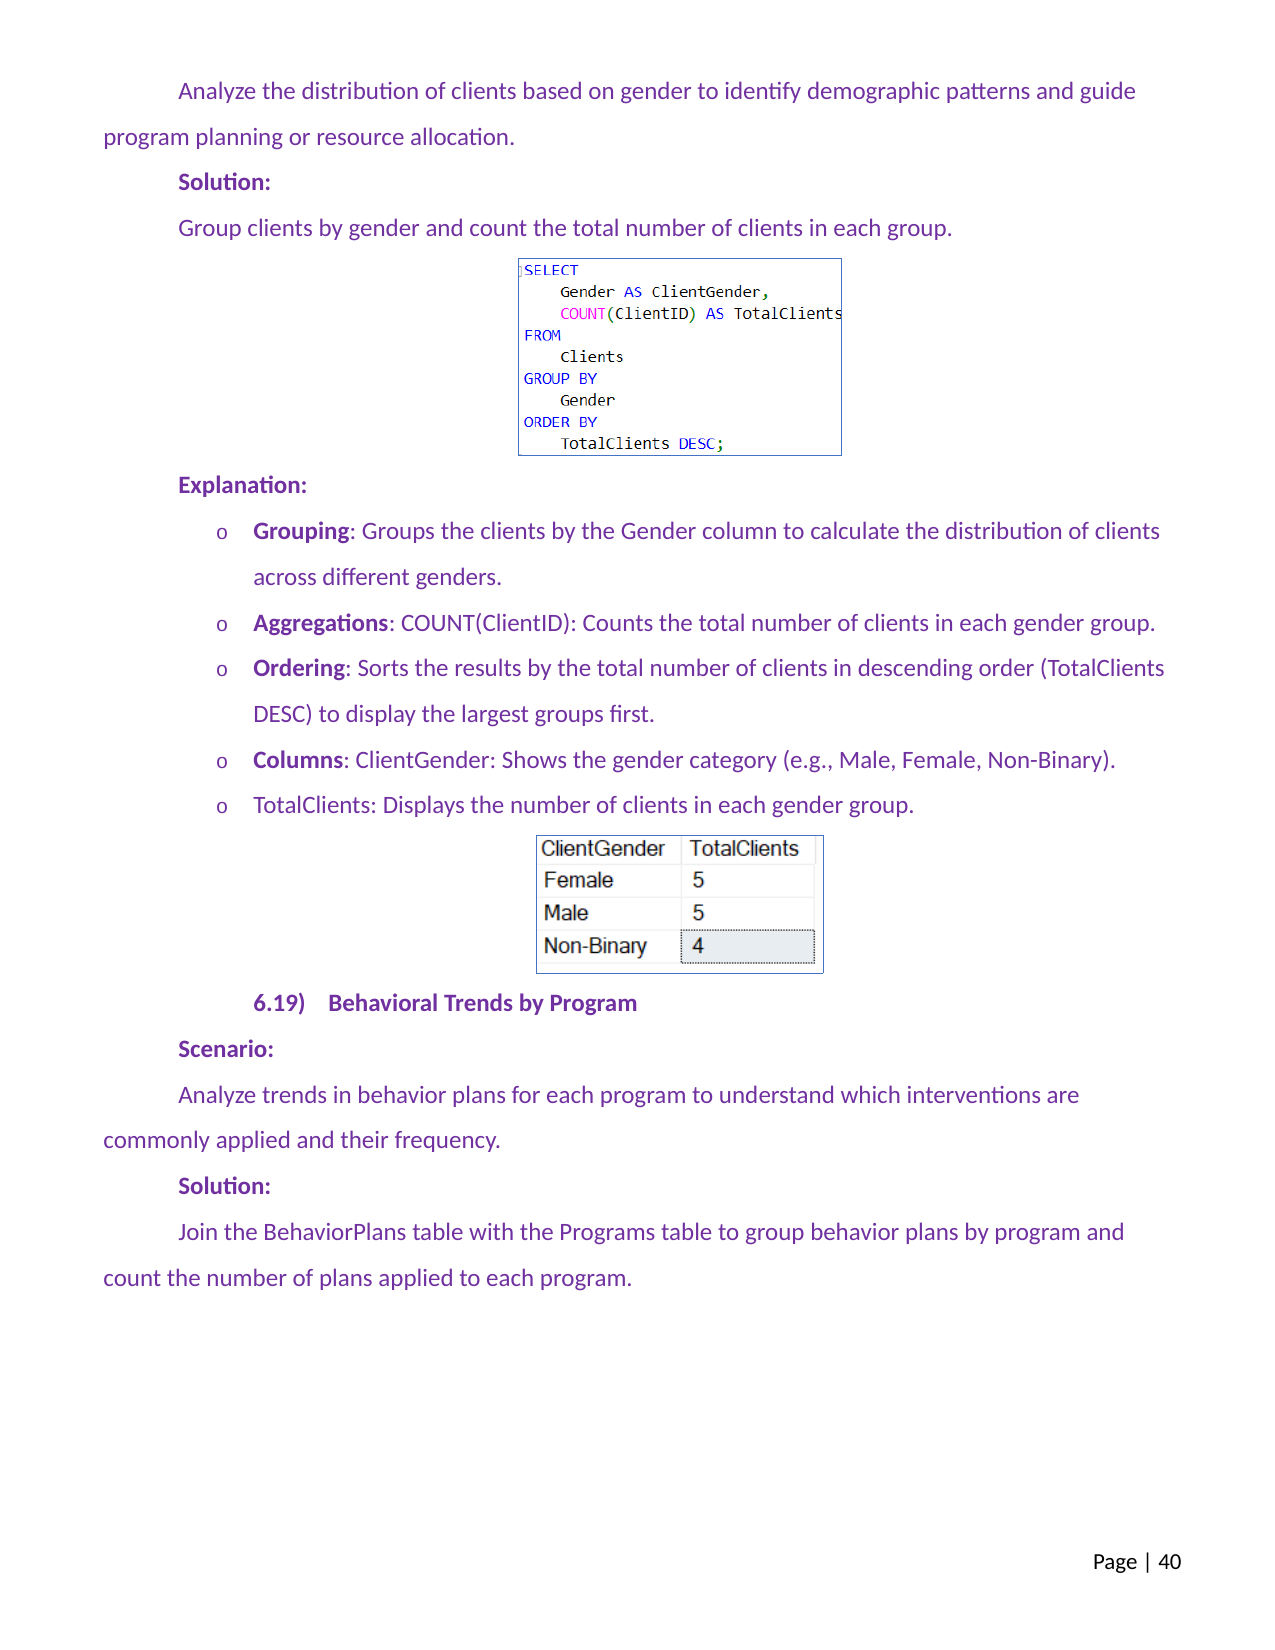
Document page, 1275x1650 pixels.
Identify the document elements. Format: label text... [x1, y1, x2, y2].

text Explanation: [103, 469, 1181, 500]
text Group clients by gender and count the total number of clients in each group. [103, 212, 1181, 243]
list Behavioral Trends by Program [253, 987, 1181, 1018]
list Grouping: Groups the clients by the Gender column to calculate the distribution of clients across different genders. [216, 515, 1181, 591]
picture [537, 836, 823, 973]
text Solution: [103, 1170, 1181, 1201]
text Analyze trends in behavior plans for each program to understand which interventions are commonly applied and their frequency. [103, 1079, 1181, 1155]
list Columns: ClientGender: Shows the gender category (e.g., Male, Female, Non-Binary). [216, 744, 1181, 774]
list Ordering: Sorts the results by the total number of clients in descending order (TotalClients DESC) to display the largest groups first. [216, 652, 1181, 729]
list TotalClients: Displays the number of clients in each gender group. [216, 789, 1181, 820]
list Aggregations: COUNT(ClientID): Counts the total number of clients in each gender group. [216, 607, 1181, 637]
text Join the BehaviorPlans table with the Programs table to group behavior plans by program and count the number of plans applied to each program. [103, 1216, 1181, 1292]
text Analyze the distribution of clients based on gender to identify demographic patterns and guide program planning or resource allocation. [103, 75, 1181, 151]
text Scenario: [103, 1033, 1181, 1064]
picture [519, 259, 841, 455]
text Solution: [103, 166, 1181, 197]
